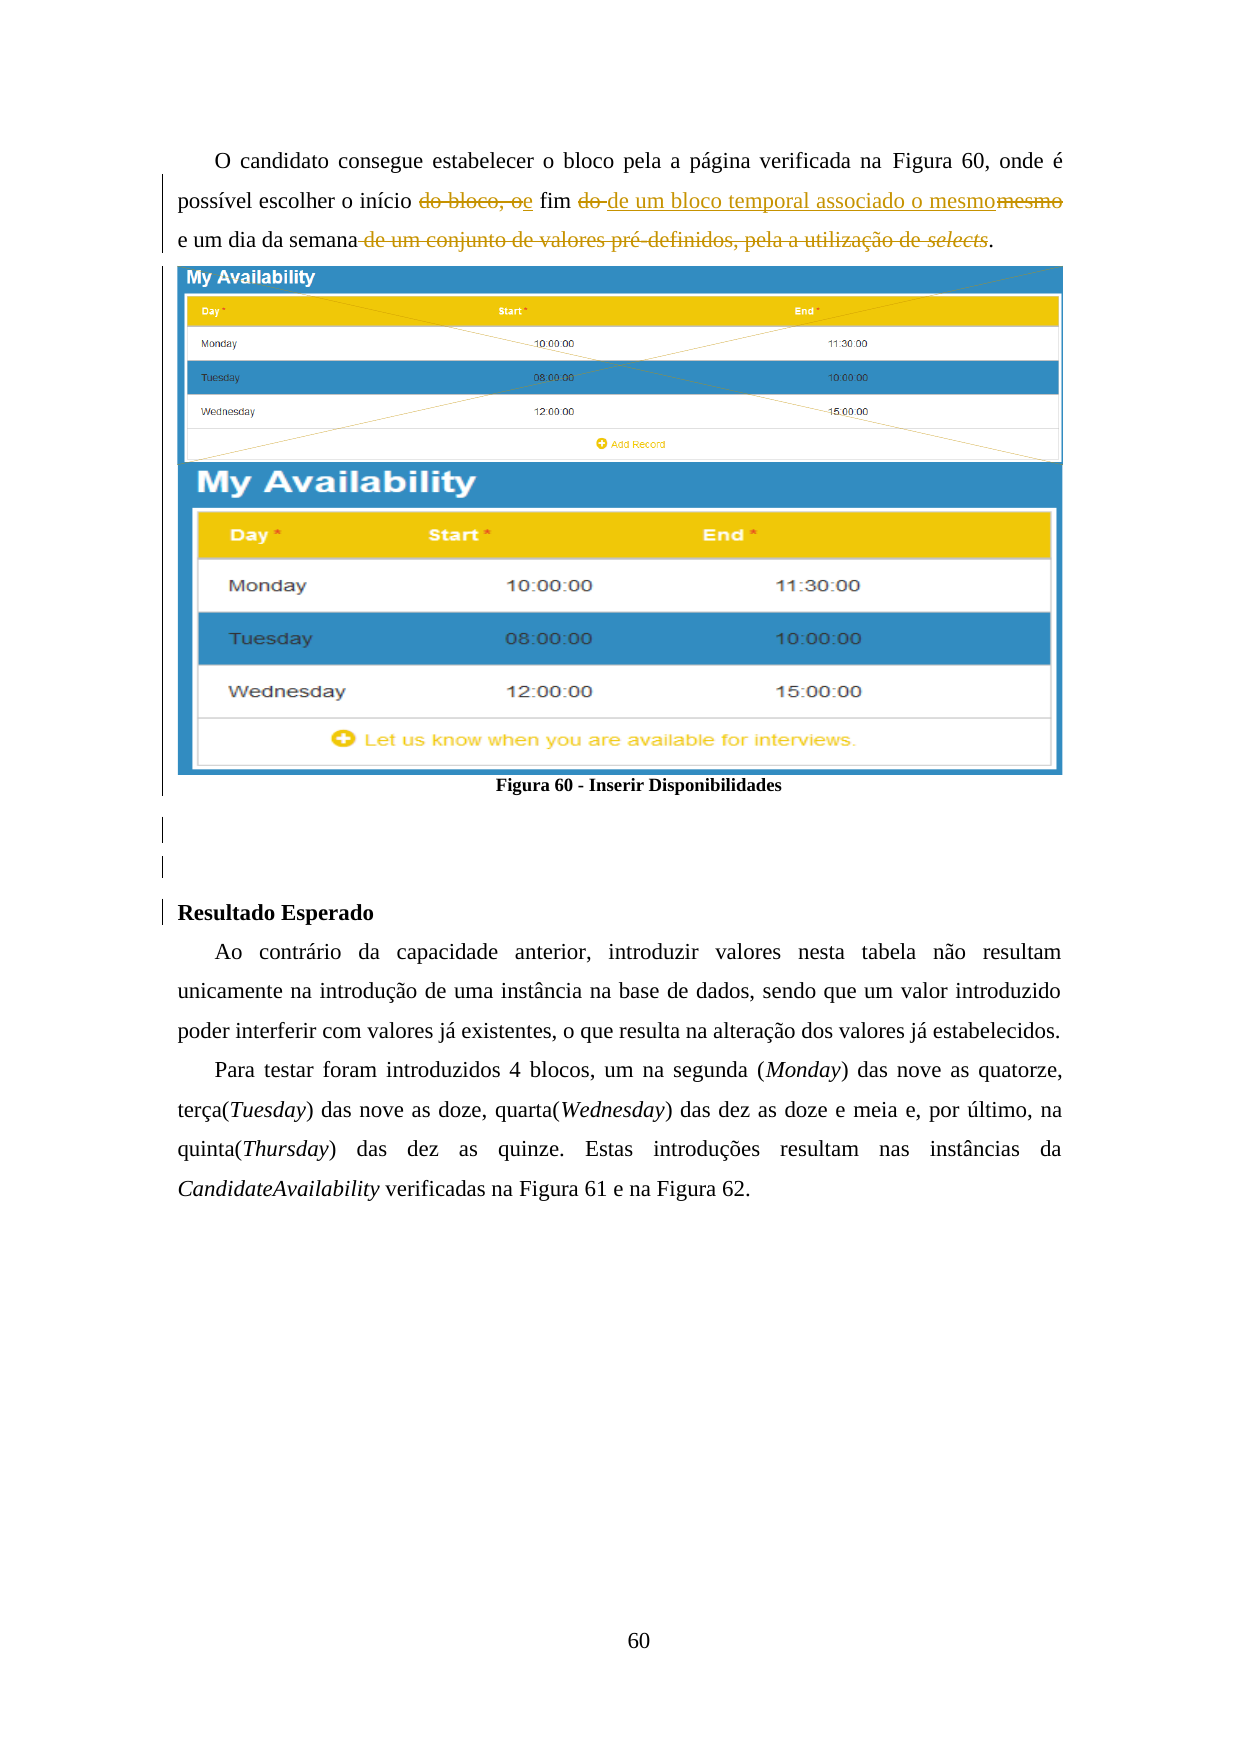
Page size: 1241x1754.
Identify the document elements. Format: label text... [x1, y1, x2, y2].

text O candidato consegue estabelecer o bloco pela a página verificada na , onde é possível escolher o início fim e um dia da semana. [177, 148, 1063, 253]
picture [624, 267, 1063, 464]
text Figura 60 - Inserir Disponibilidades [177, 775, 1063, 796]
text Ao contrário da capacidade anterior, introduzir valores nesta tabela não resultam unicamente na introdução de uma instância na base de dados, sendo que um valor introduzido poder interferir com valores já existentes, o que resulta na alteração dos valores já estabelecidos. [177, 938, 1063, 1043]
text Resultado Esperado [177, 898, 1063, 925]
picture [177, 366, 1063, 775]
picture [177, 267, 616, 464]
text Para testar foram introduzidos 4 blocos, um na segunda (Monday) das nove as quatorze, terça(Tuesday) das nove as doze, quarta(Wednesday) das dez as doze e meia e, por último, na quinta(Thursday) das dez as quinze. Estas introduções resultam nas instâncias da CandidateAvailability verificadas na e na . [177, 1056, 1063, 1201]
picture [182, 266, 1058, 365]
